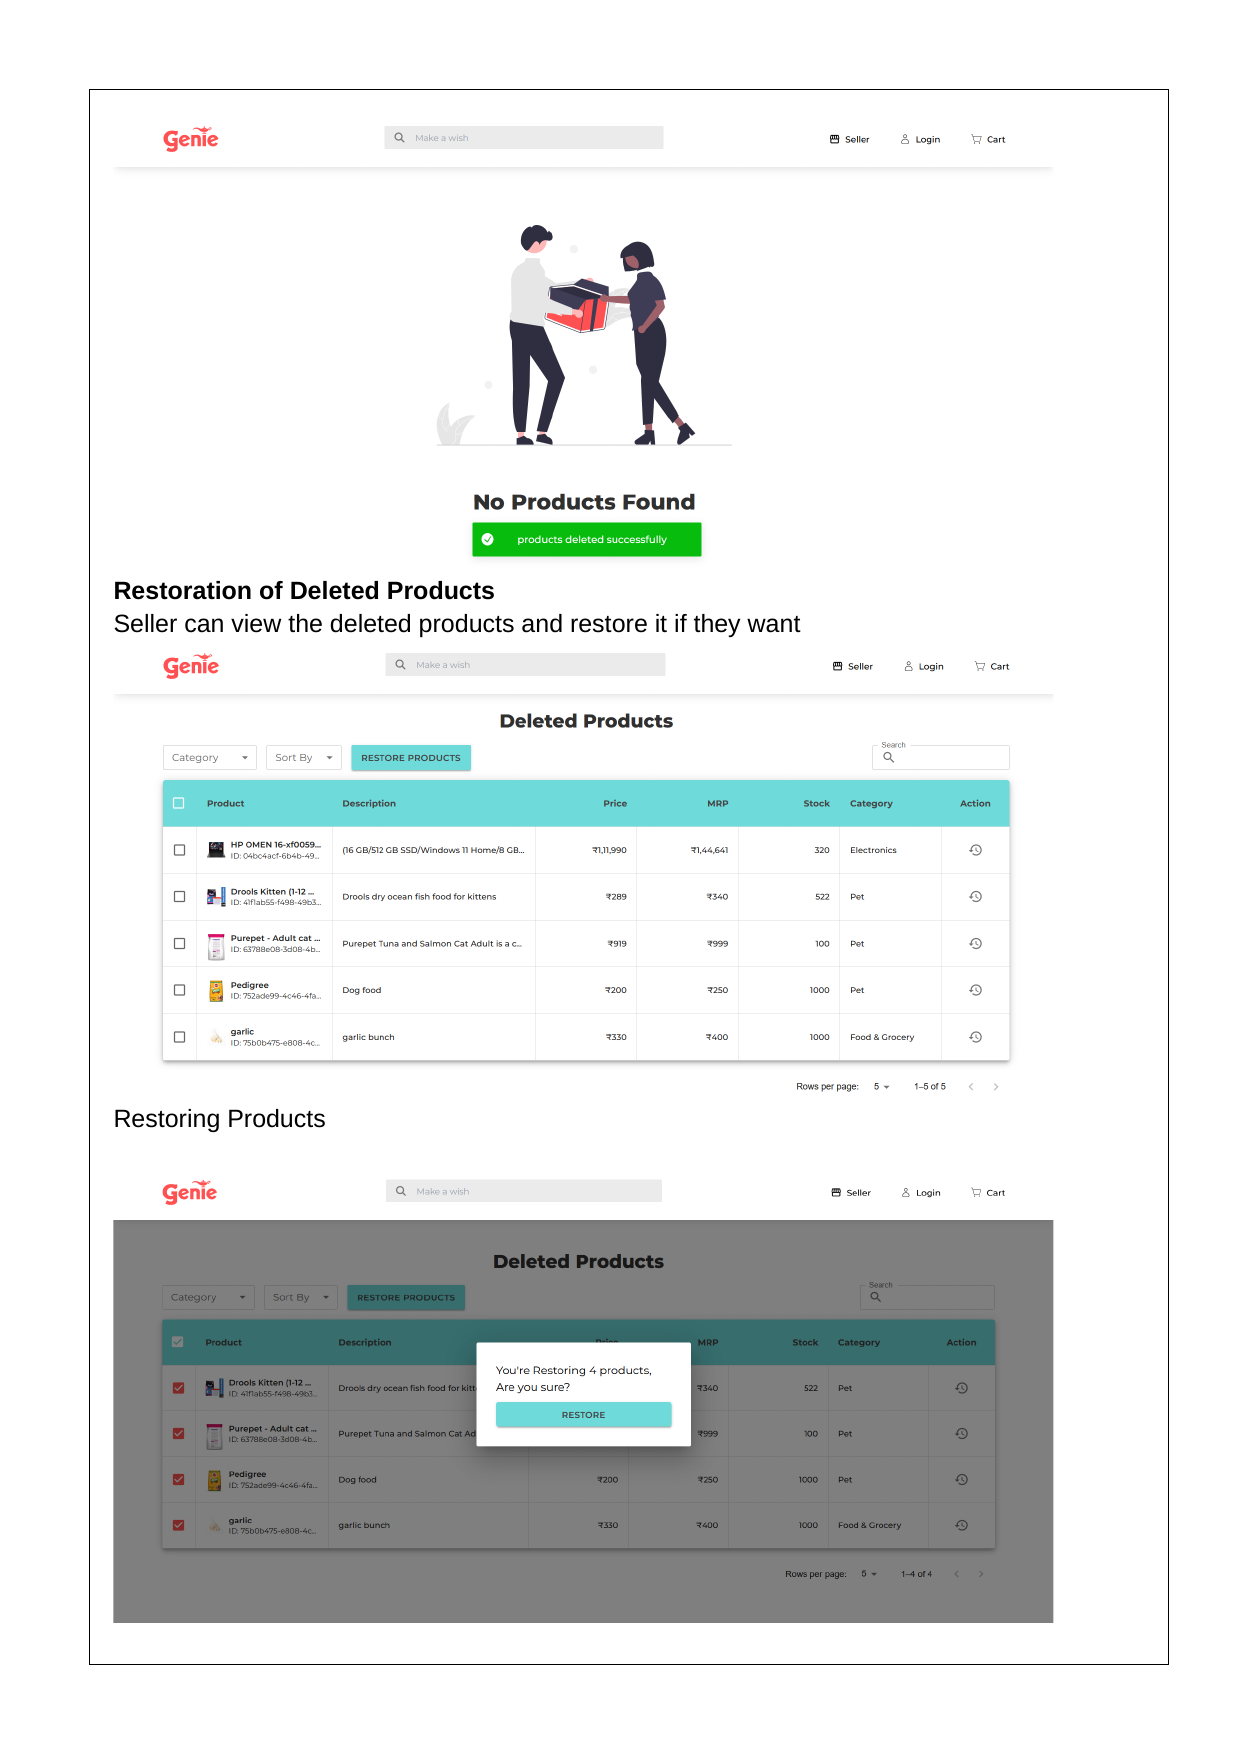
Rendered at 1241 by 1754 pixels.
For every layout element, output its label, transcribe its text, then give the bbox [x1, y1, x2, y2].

text Restoration of Deleted Products [113, 576, 1145, 604]
picture [113, 113, 1054, 572]
picture [113, 1170, 1054, 1623]
picture [113, 641, 1054, 1101]
text Seller can view the deleted products and restore it if they want [113, 609, 1145, 638]
